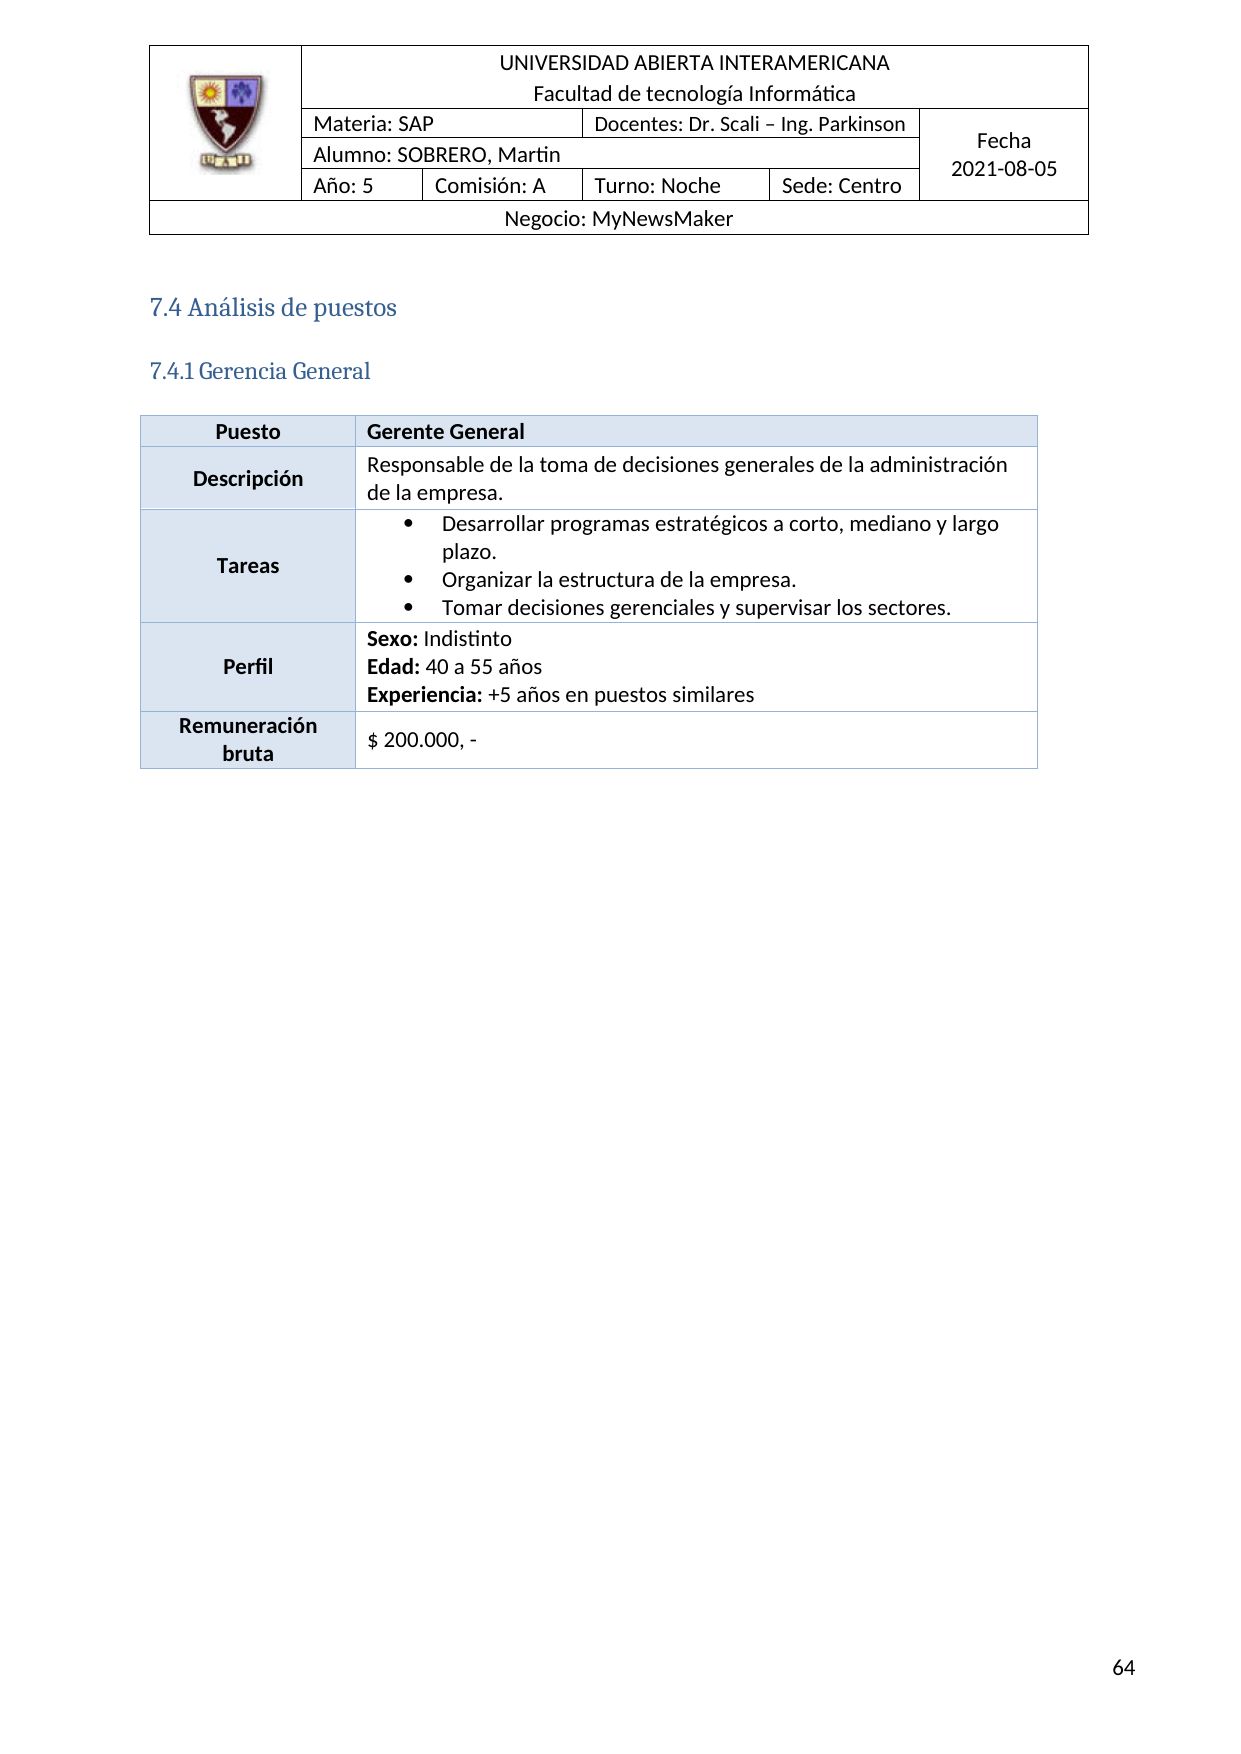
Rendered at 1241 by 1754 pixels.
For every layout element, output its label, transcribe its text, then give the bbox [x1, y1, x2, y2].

table_header Puesto [141, 416, 355, 446]
table_cell Descripción [141, 447, 355, 508]
table_cell $ 200.000, - [356, 712, 1037, 768]
table_cell Responsable de la toma de decisiones generales de la administración de la empresa. [356, 447, 1037, 508]
picture [175, 67, 276, 180]
table_cell Perfil [141, 623, 355, 711]
table_cell Tareas [141, 510, 355, 622]
table_cell Desarrollar programas estratégicos a corto, mediano y largo plazo. Organizar la estructura de la empresa. Tomar decisiones gerenciales y supervisar los sectores. [356, 510, 1037, 622]
table_cell Sexo: Indistinto Edad: 40 a 55 años Experiencia: +5 años en puestos similares [356, 623, 1037, 711]
table_cell Remuneración bruta [141, 712, 355, 768]
subtitle 7.4.1 Gerencia General [150, 357, 1135, 385]
subtitle 7.4 Análisis de puestos [150, 292, 1135, 323]
table_header Gerente General [356, 416, 1037, 446]
